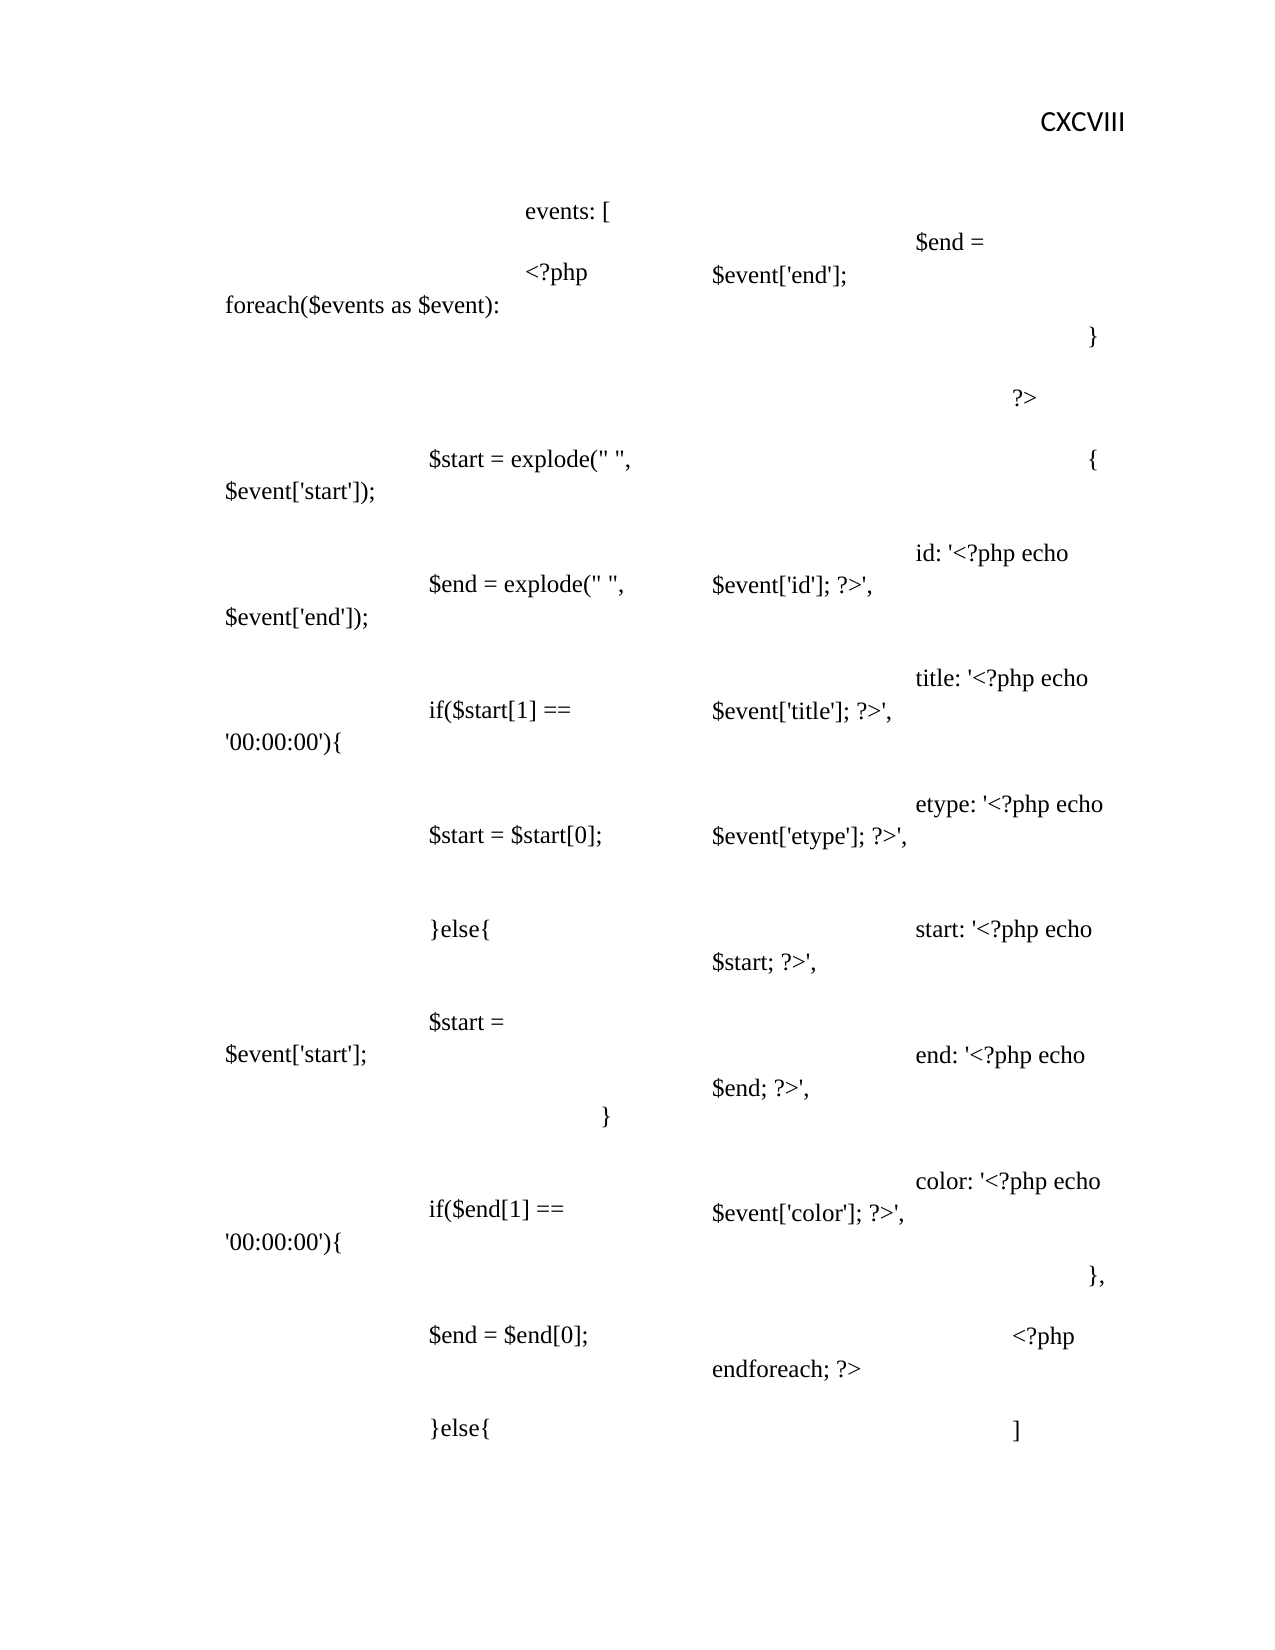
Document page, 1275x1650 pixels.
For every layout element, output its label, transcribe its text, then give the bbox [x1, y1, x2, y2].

text { [712, 444, 1125, 473]
text ?> [712, 383, 1125, 412]
text }else{ [225, 882, 638, 943]
text <?php endforeach; ?> [712, 1321, 1125, 1382]
text if($start[1] == '00:00:00'){ [225, 663, 638, 756]
text color: '<?php echo $event['color']; ?>', [712, 1134, 1125, 1227]
text etype: '<?php echo $event['etype']; ?>', [712, 757, 1125, 850]
text start: '<?php echo $start; ?>', [712, 883, 1125, 976]
text title: '<?php echo $event['title']; ?>', [712, 632, 1125, 724]
text }, [712, 1260, 1125, 1288]
text $start = explode(" ", $event['start']); [225, 412, 638, 505]
text $end = $event['end']; [712, 196, 1125, 288]
text } [712, 321, 1125, 350]
text events: [ [225, 196, 638, 224]
text }else{ [225, 1381, 638, 1442]
text ] [712, 1415, 1125, 1444]
text $end = explode(" ", $event['end']); [225, 538, 638, 631]
text id: '<?php echo $event['id']; ?>', [712, 506, 1125, 599]
text $end = $end[0]; [225, 1288, 638, 1349]
text $start = $start[0]; [225, 789, 638, 849]
text if($end[1] == '00:00:00'){ [225, 1163, 638, 1255]
text end: '<?php echo $end; ?>', [712, 1008, 1125, 1101]
text } [225, 1101, 638, 1130]
text $start = $event['start']; [225, 975, 638, 1068]
text <?php foreach($events as $event): [225, 257, 638, 318]
